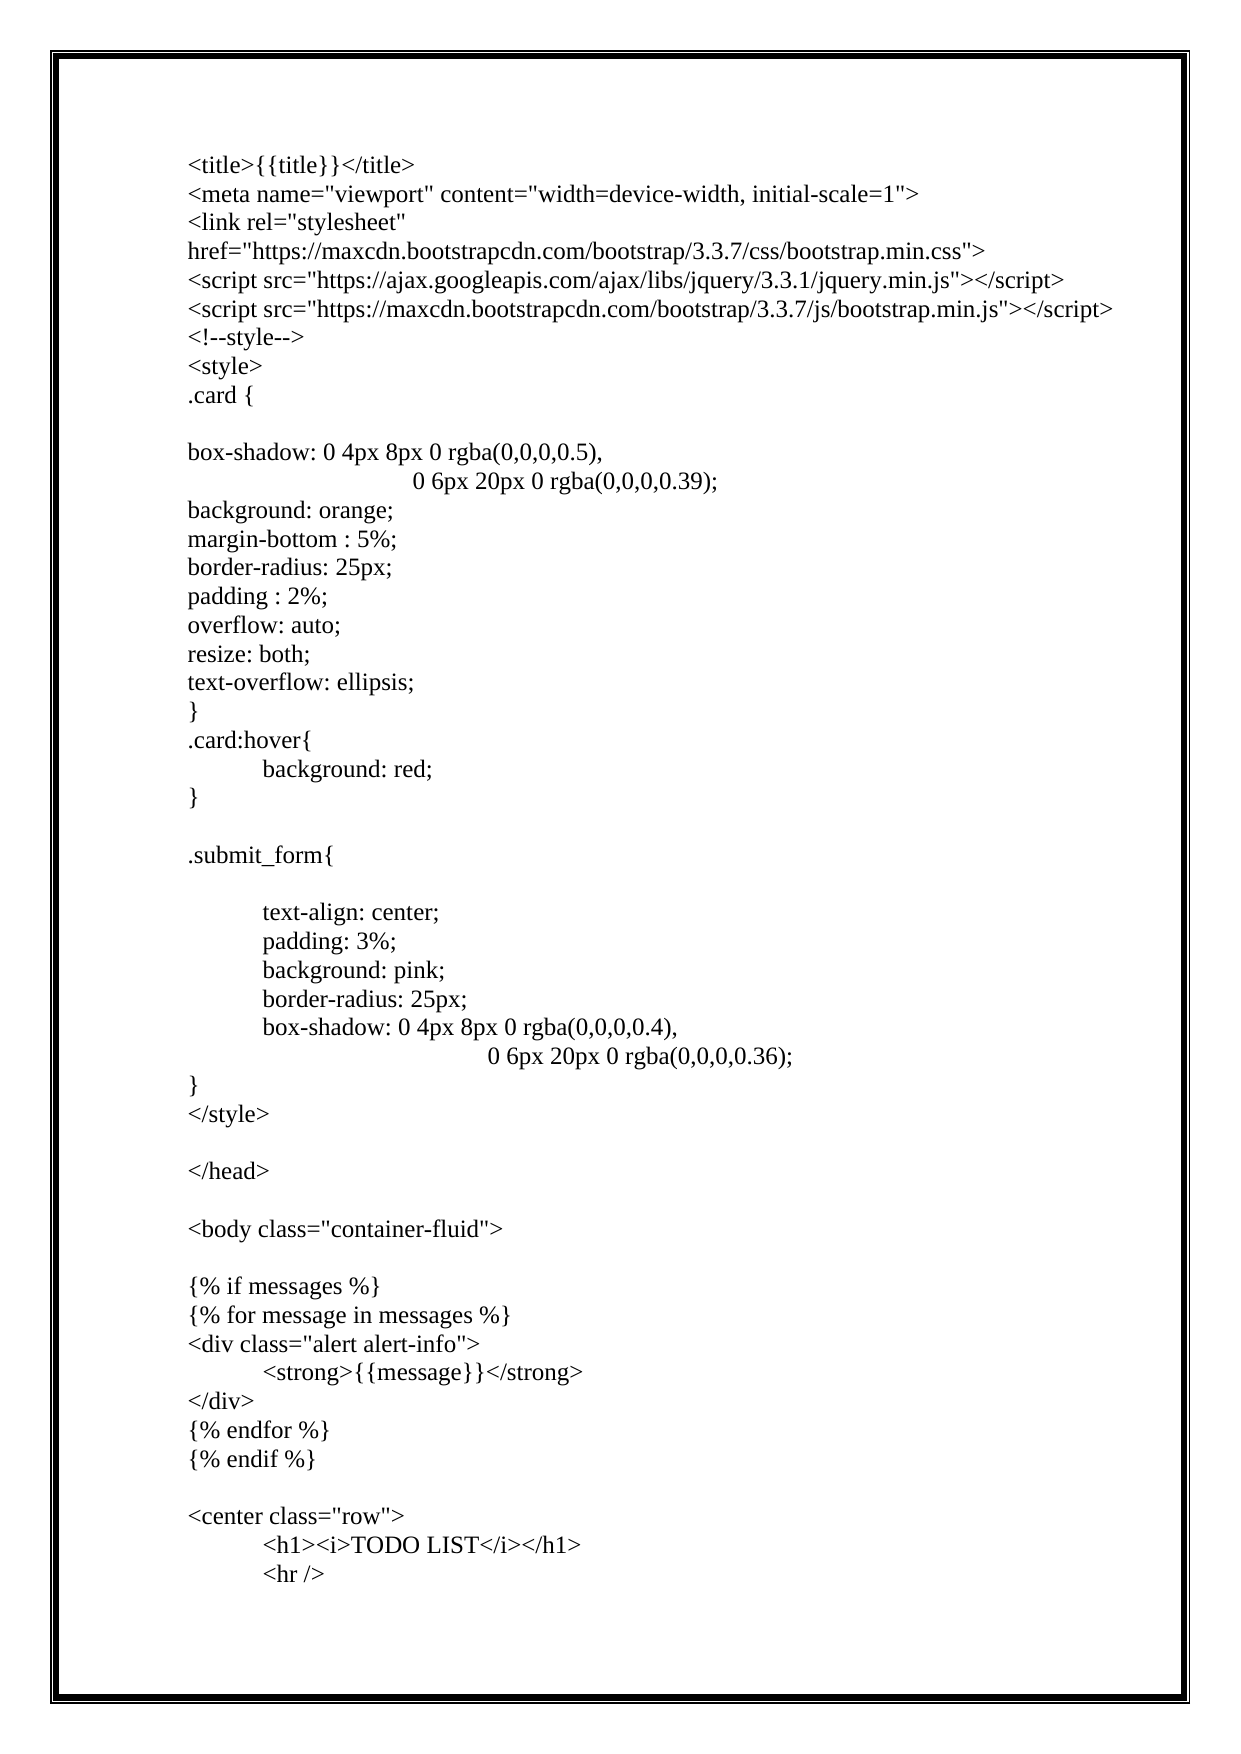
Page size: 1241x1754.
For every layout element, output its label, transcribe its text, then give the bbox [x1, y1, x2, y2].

text box-shadow: 0 4px 8px 0 rgba(0,0,0,0.5), [187, 437, 1146, 466]
text <title>{{title}}</title> [187, 150, 1146, 179]
text {% if messages %} [187, 1271, 1146, 1300]
text text-overflow: ellipsis; [187, 667, 1146, 696]
text background: pink; [187, 955, 1146, 984]
text </div> [187, 1386, 1146, 1415]
text <center class="row"> [187, 1501, 1146, 1530]
text } [187, 696, 1146, 725]
text background: orange; [187, 495, 1146, 524]
text .card:hover{ [187, 725, 1146, 754]
text <hr /> [187, 1559, 1146, 1587]
text background: red; [187, 754, 1146, 782]
text margin-bottom : 5%; [187, 524, 1146, 552]
text <script src="https://maxcdn.bootstrapcdn.com/bootstrap/3.3.7/js/bootstrap.min.js"></script> [187, 294, 1146, 322]
text padding: 3%; [187, 926, 1146, 955]
text {% endfor %} [187, 1415, 1146, 1444]
text 0 6px 20px 0 rgba(0,0,0,0.36); [187, 1041, 1146, 1070]
text .card { [187, 380, 1146, 409]
text </head> [187, 1156, 1146, 1185]
text } [187, 1070, 1146, 1099]
text box-shadow: 0 4px 8px 0 rgba(0,0,0,0.4), [187, 1012, 1146, 1041]
text 0 6px 20px 0 rgba(0,0,0,0.39); [187, 466, 1146, 495]
text </style> [187, 1099, 1146, 1127]
text <meta name="viewport" content="width=device-width, initial-scale=1"> [187, 179, 1146, 207]
text <h1><i>TODO LIST</i></h1> [187, 1530, 1146, 1559]
text <style> [187, 351, 1146, 380]
text overflow: auto; [187, 610, 1146, 639]
text <script src="https://ajax.googleapis.com/ajax/libs/jquery/3.3.1/jquery.min.js"></script> [187, 265, 1146, 294]
text {% endif %} [187, 1444, 1146, 1472]
text padding : 2%; [187, 581, 1146, 610]
text <body class="container-fluid"> [187, 1214, 1146, 1242]
text <link rel="stylesheet" href="https://maxcdn.bootstrapcdn.com/bootstrap/3.3.7/css/bootstrap.min.css"> [187, 207, 1146, 265]
text {% for message in messages %} [187, 1300, 1146, 1329]
text resize: both; [187, 639, 1146, 667]
text border-radius: 25px; [187, 552, 1146, 581]
text .submit_form{ [187, 840, 1146, 869]
text <div class="alert alert-info"> [187, 1329, 1146, 1357]
text } [187, 782, 1146, 811]
text border-radius: 25px; [187, 984, 1146, 1012]
text <!--style--> [187, 322, 1146, 351]
text text-align: center; [187, 897, 1146, 926]
text <strong>{{message}}</strong> [187, 1357, 1146, 1386]
